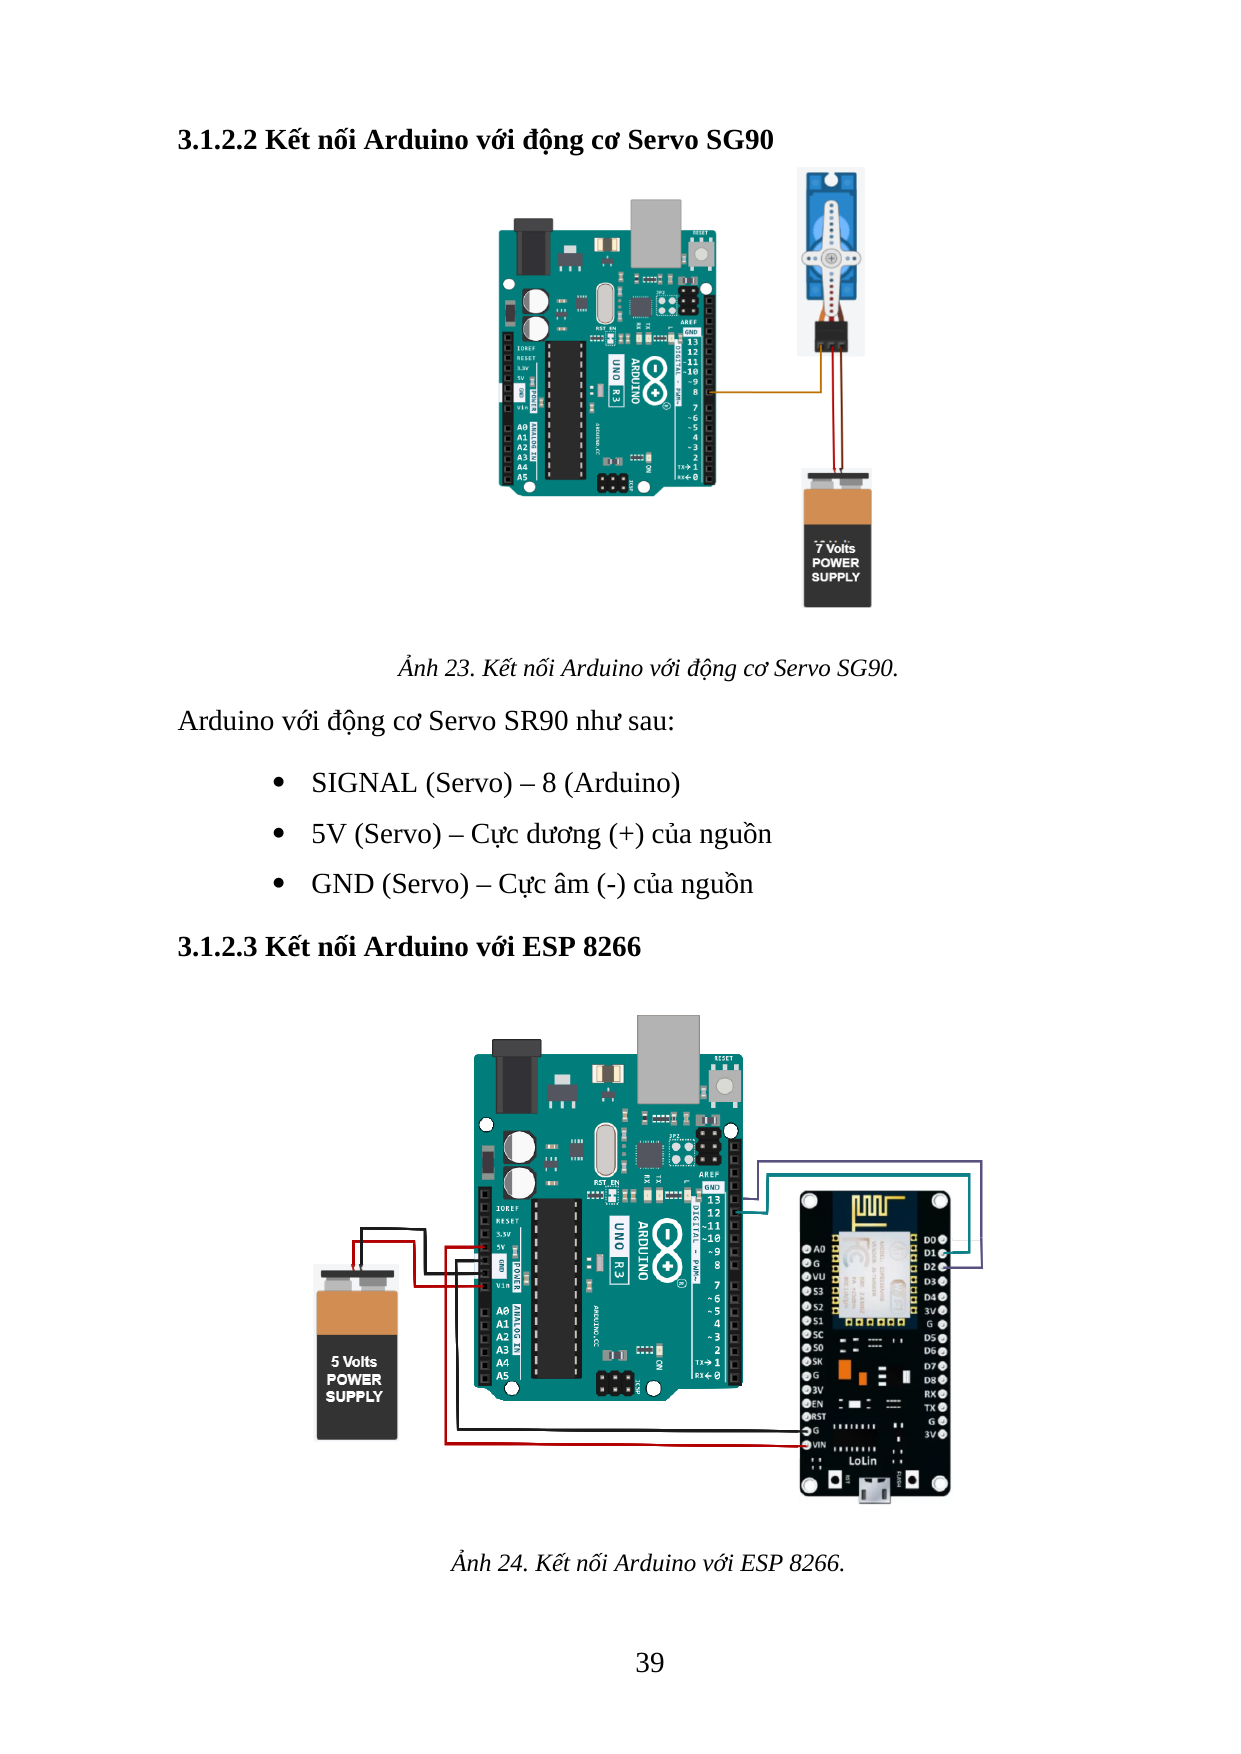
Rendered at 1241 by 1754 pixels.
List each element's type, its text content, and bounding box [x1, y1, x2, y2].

text Ảnh 23. Kết nối Arduino với động cơ Servo SG90. [177, 653, 1122, 682]
list SIGNAL (Servo) – 8 (Arduino) [274, 765, 1122, 799]
picture [313, 994, 987, 1505]
subtitle 3.1.2.2 Kết nối Arduino với động cơ Servo SG90 [177, 122, 1122, 156]
picture [486, 166, 873, 608]
text Ảnh 24. Kết nối Arduino với ESP 8266. [177, 1548, 1122, 1576]
subtitle 3.1.2.3 Kết nối Arduino với ESP 8266 [177, 929, 1122, 963]
list 5V (Servo) – Cực dương (+) của nguồn [274, 816, 1122, 849]
list GND (Servo) – Cực âm (-) của nguồn [274, 866, 1122, 900]
text Arduino với động cơ Servo SR90 như sau: [177, 703, 1122, 736]
